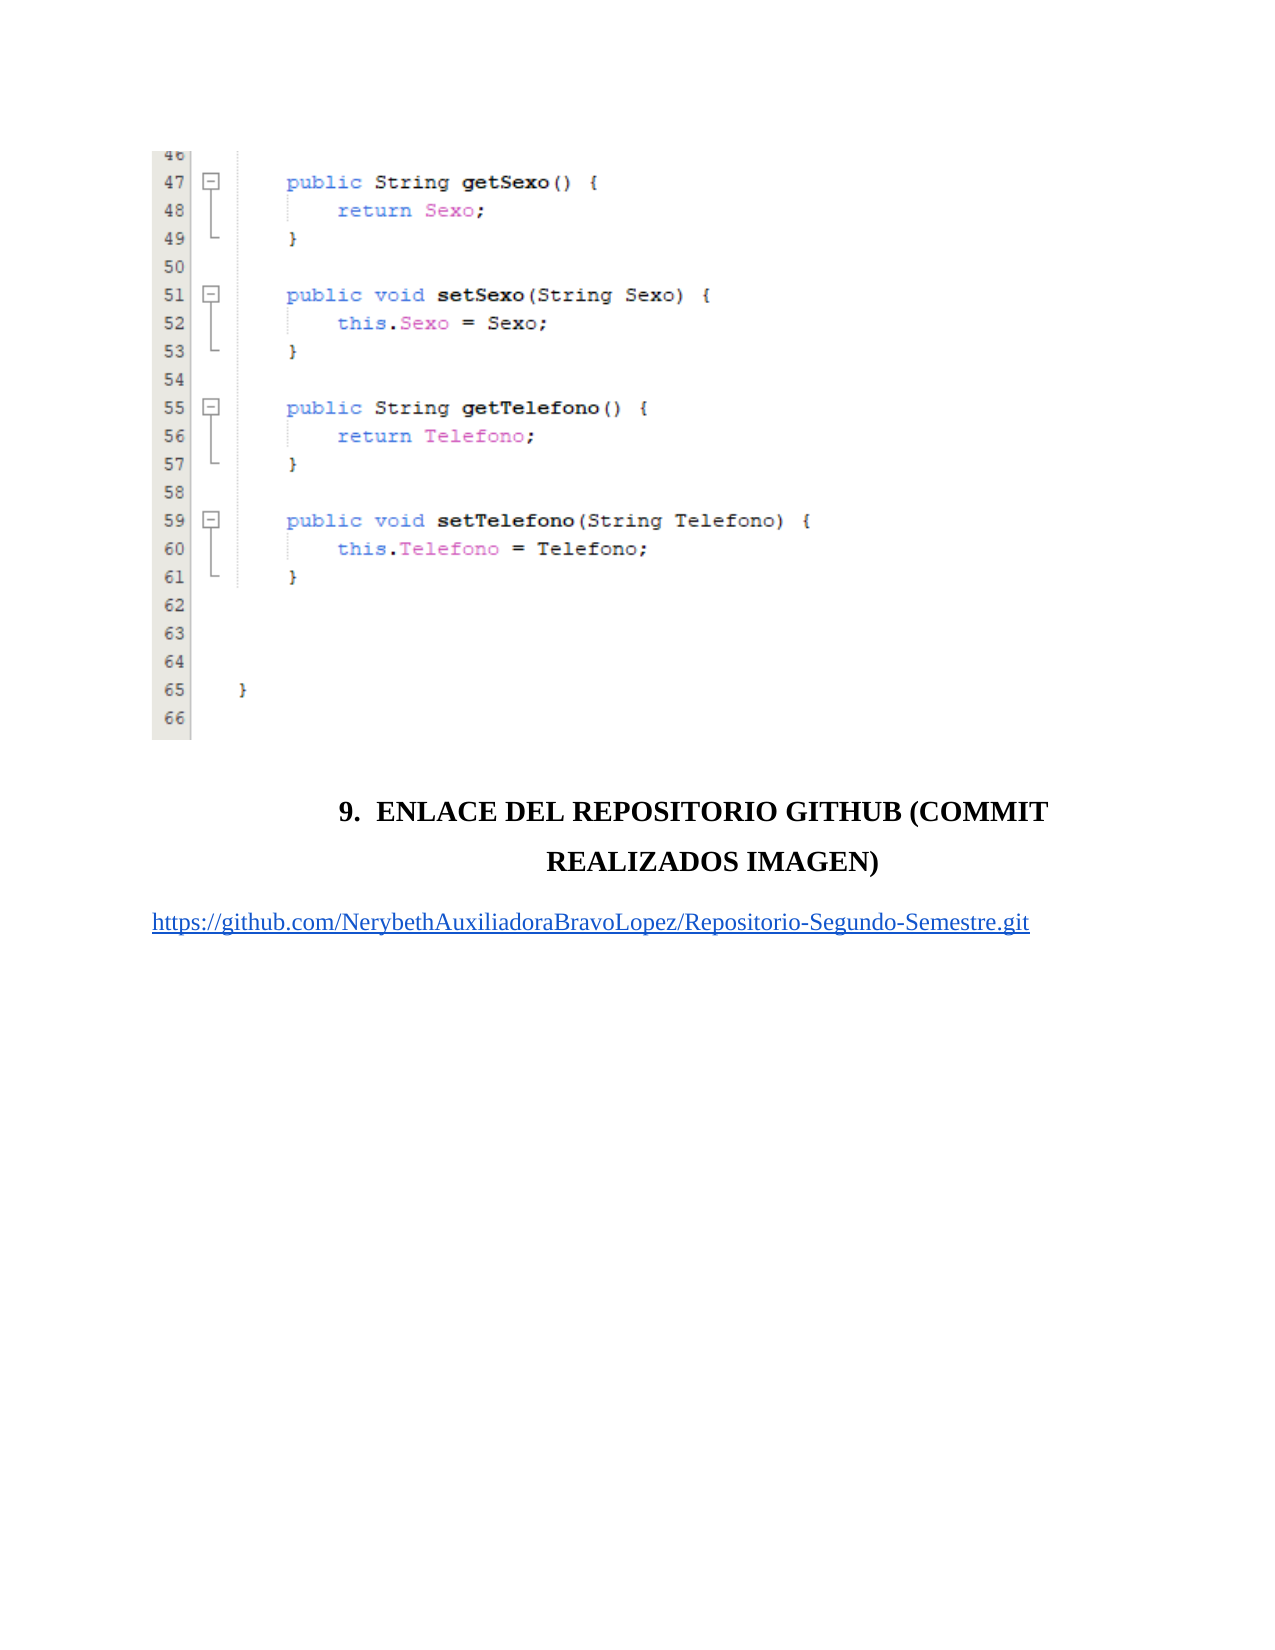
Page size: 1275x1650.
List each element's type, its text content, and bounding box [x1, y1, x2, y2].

picture [151, 151, 1010, 740]
subtitle ENLACE DEL REPOSITORIO GITHUB (COMMIT REALIZADOS IMAGEN) [264, 794, 1123, 878]
text https://github.com/NerybethAuxiliadoraBravoLopez/Repositorio-Segundo-Semestre.git [152, 907, 1123, 936]
